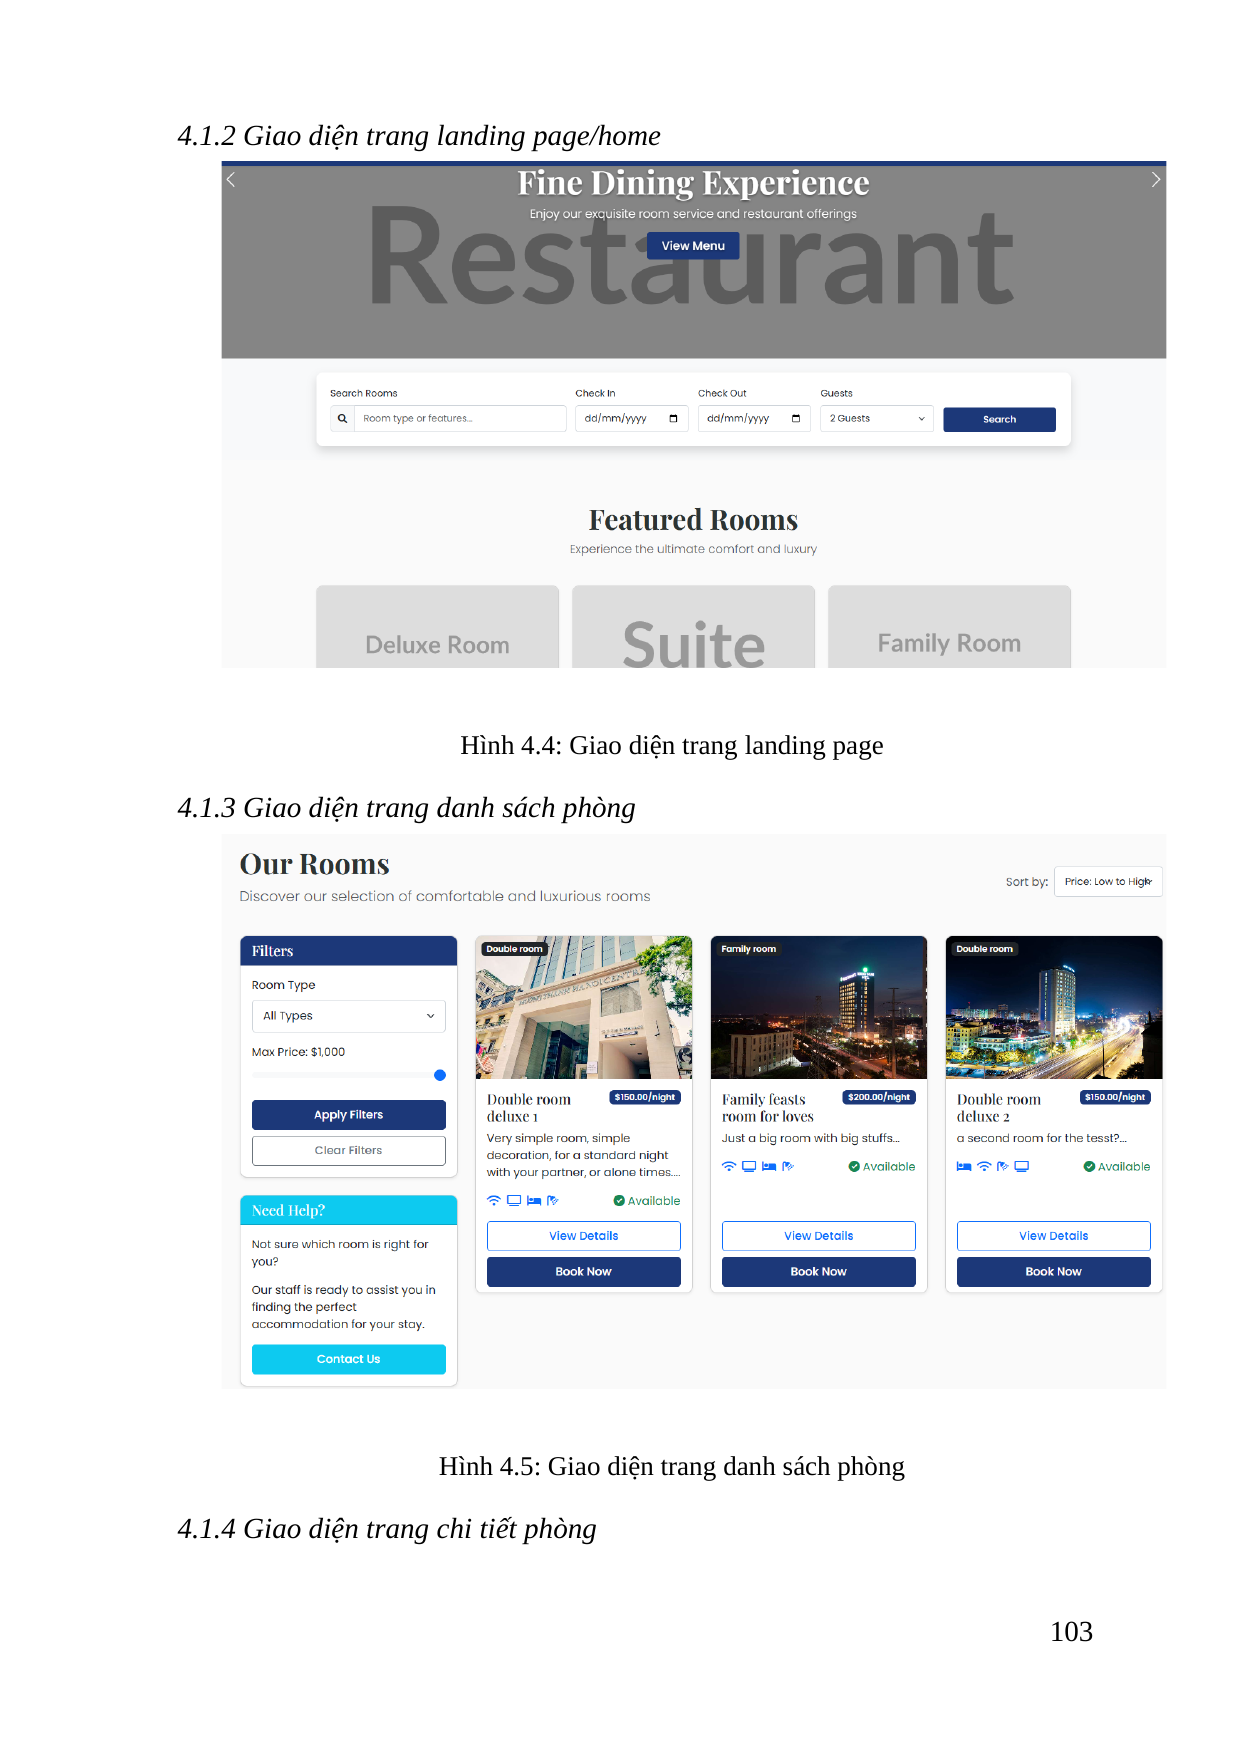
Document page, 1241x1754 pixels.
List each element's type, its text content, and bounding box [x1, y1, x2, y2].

picture [221, 161, 1167, 668]
text Giao diện trang chi tiết phòng [177, 1511, 1122, 1545]
picture [221, 834, 1167, 1389]
list Hình 4.5: Giao diện trang danh sách phòng [177, 1450, 1122, 1481]
list Hình 4.4: Giao diện trang landing page [177, 729, 1122, 761]
text Giao diện trang landing page/home [177, 118, 1122, 152]
text Giao diện trang danh sách phòng [177, 791, 1122, 824]
